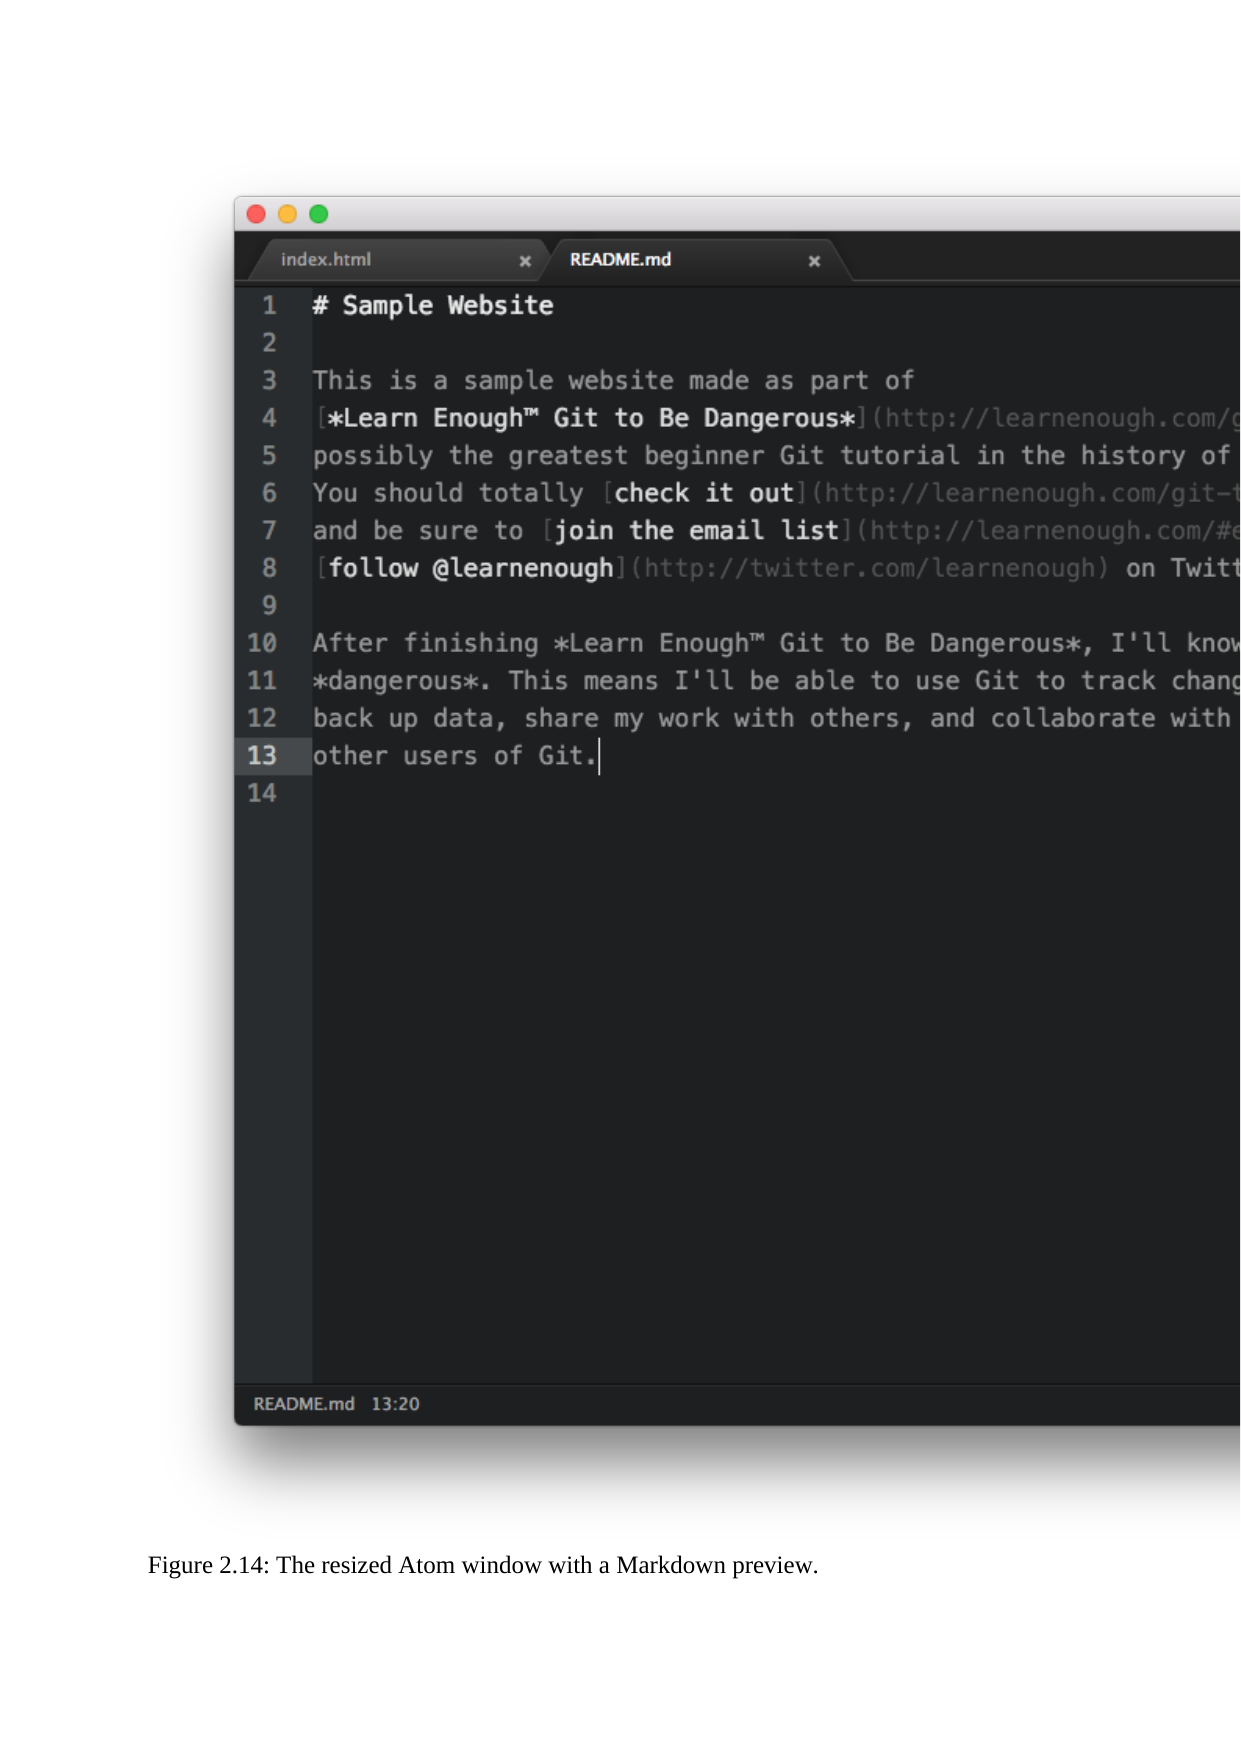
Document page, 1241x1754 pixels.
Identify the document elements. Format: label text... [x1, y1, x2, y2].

text Figure 2.14: The resized Atom window with a Markdown preview. [148, 1551, 1093, 1579]
picture [147, 147, 1241, 1551]
